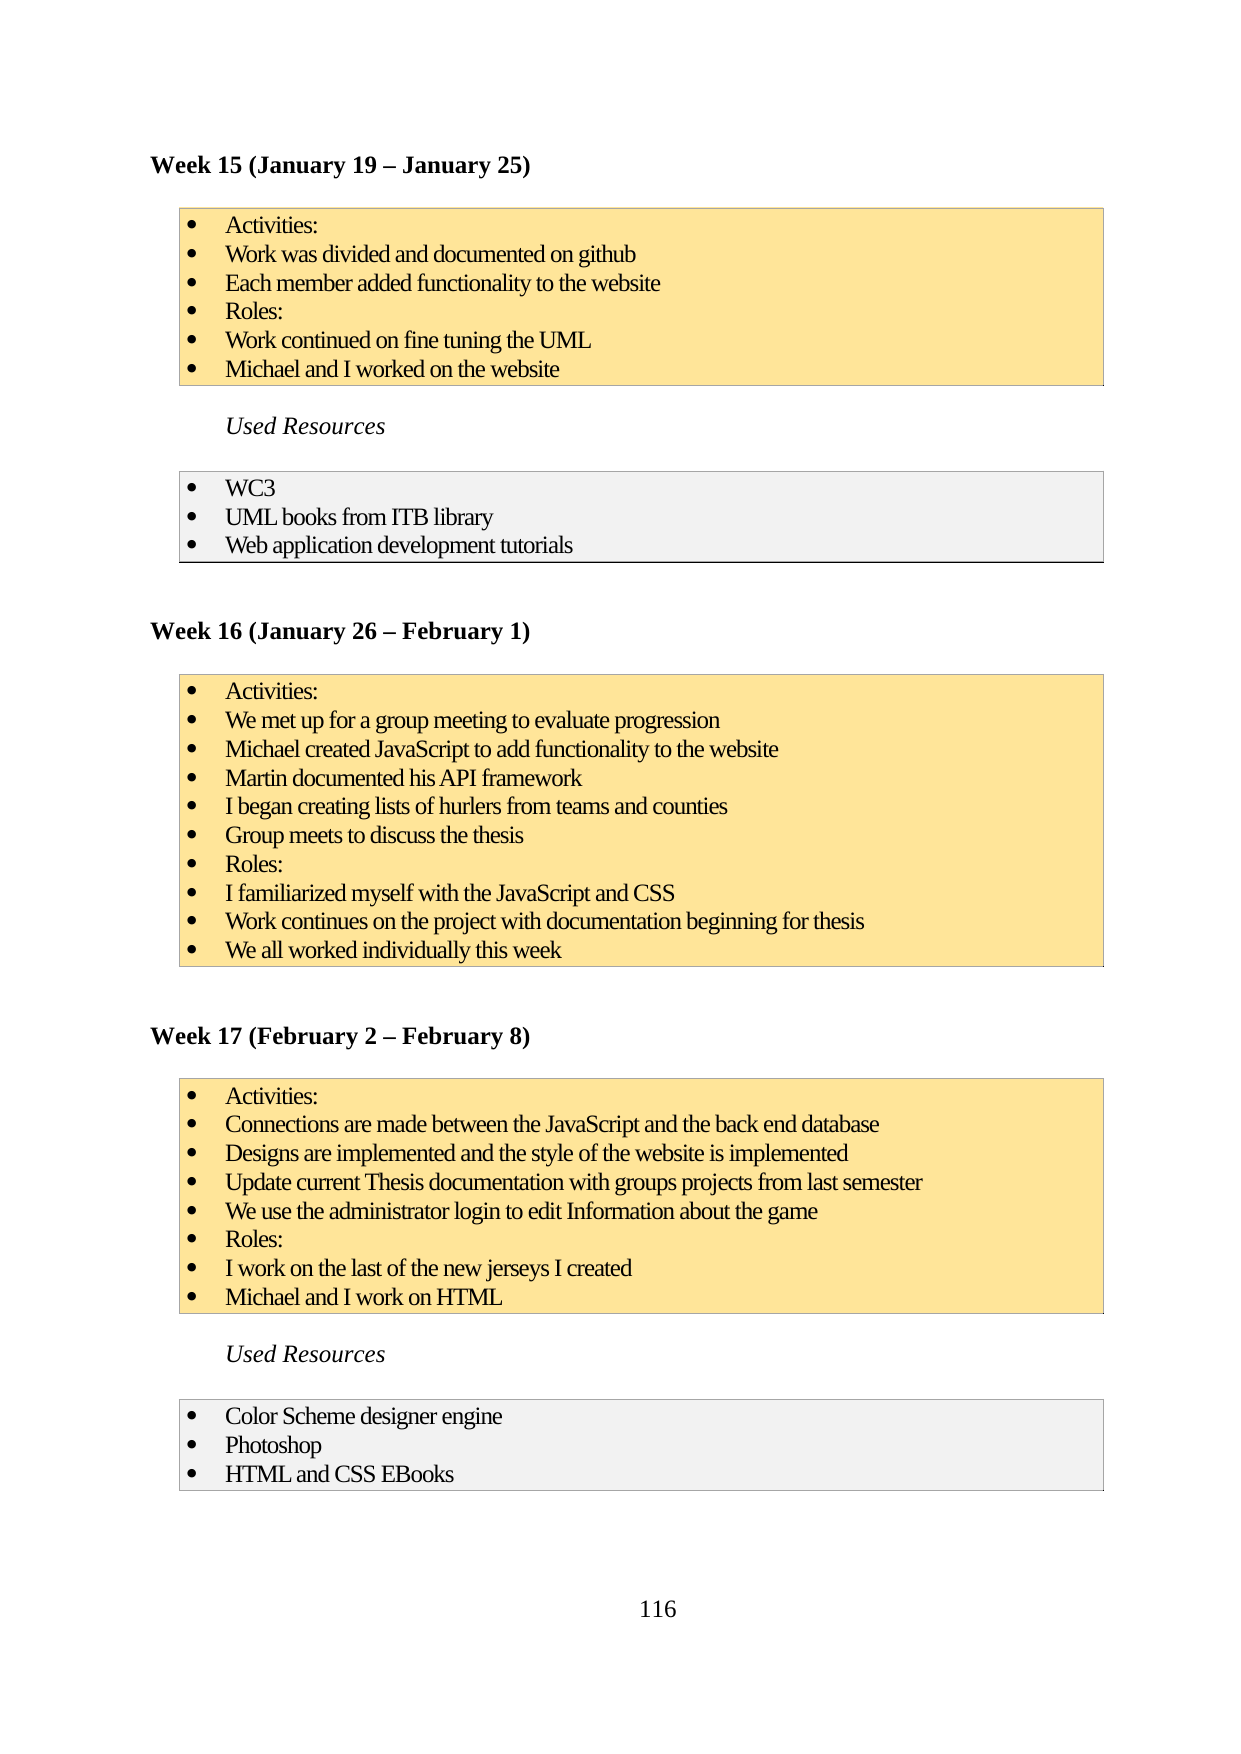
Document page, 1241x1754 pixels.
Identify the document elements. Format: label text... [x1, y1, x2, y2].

title Group meets to discuss the thesis [180, 817, 1103, 846]
subtitle Week 17 (February 2 – February 8) [150, 1021, 1090, 1049]
title Roles: [180, 294, 1103, 322]
text Used Resources [150, 411, 1090, 439]
title Roles: [180, 1222, 1103, 1251]
subtitle Week 16 (January 26 – February 1) [150, 616, 1090, 645]
title Work was divided and documented on github [180, 236, 1103, 265]
title Photoshop [180, 1427, 1103, 1456]
title Each member added functionality to the website [180, 265, 1103, 294]
title Martin documented his API framework [180, 760, 1103, 789]
title Work continues on the project with documentation beginning for thesis [180, 904, 1103, 932]
title Activities: [180, 209, 1103, 236]
title Color Scheme designer engine [180, 1400, 1103, 1427]
title Michael and I worked on the website [180, 351, 1103, 385]
title Activities: [180, 675, 1103, 702]
title We all worked individually this week [180, 932, 1103, 966]
title WC3 [180, 472, 1103, 499]
title I familiarized myself with the JavaScript and CSS [180, 875, 1103, 904]
subtitle Week 15 (January 19 – January 25) [150, 150, 1090, 179]
title UML books from ITB library [180, 499, 1103, 528]
title Update current Thesis documentation with groups projects from last semester [180, 1164, 1103, 1193]
title Connections are made between the JavaScript and the back end database [180, 1107, 1103, 1136]
title I work on the last of the new jerseys I created [180, 1251, 1103, 1279]
title Michael and I work on HTML [180, 1279, 1103, 1313]
title Michael created JavaScript to add functionality to the website [180, 731, 1103, 760]
title We met up for a group meeting to evaluate progression [180, 702, 1103, 731]
title We use the administrator login to edit Information about the game [180, 1193, 1103, 1222]
title Activities: [180, 1079, 1103, 1107]
title Work continued on fine tuning the UML [180, 322, 1103, 351]
title I began creating lists of hurlers from teams and counties [180, 789, 1103, 817]
title Designs are implemented and the style of the website is implemented [180, 1136, 1103, 1164]
title HTML and CSS EBooks [180, 1456, 1103, 1490]
title Web application development tutorials [180, 528, 1103, 561]
title Roles: [180, 846, 1103, 875]
text Used Resources [150, 1339, 1090, 1368]
